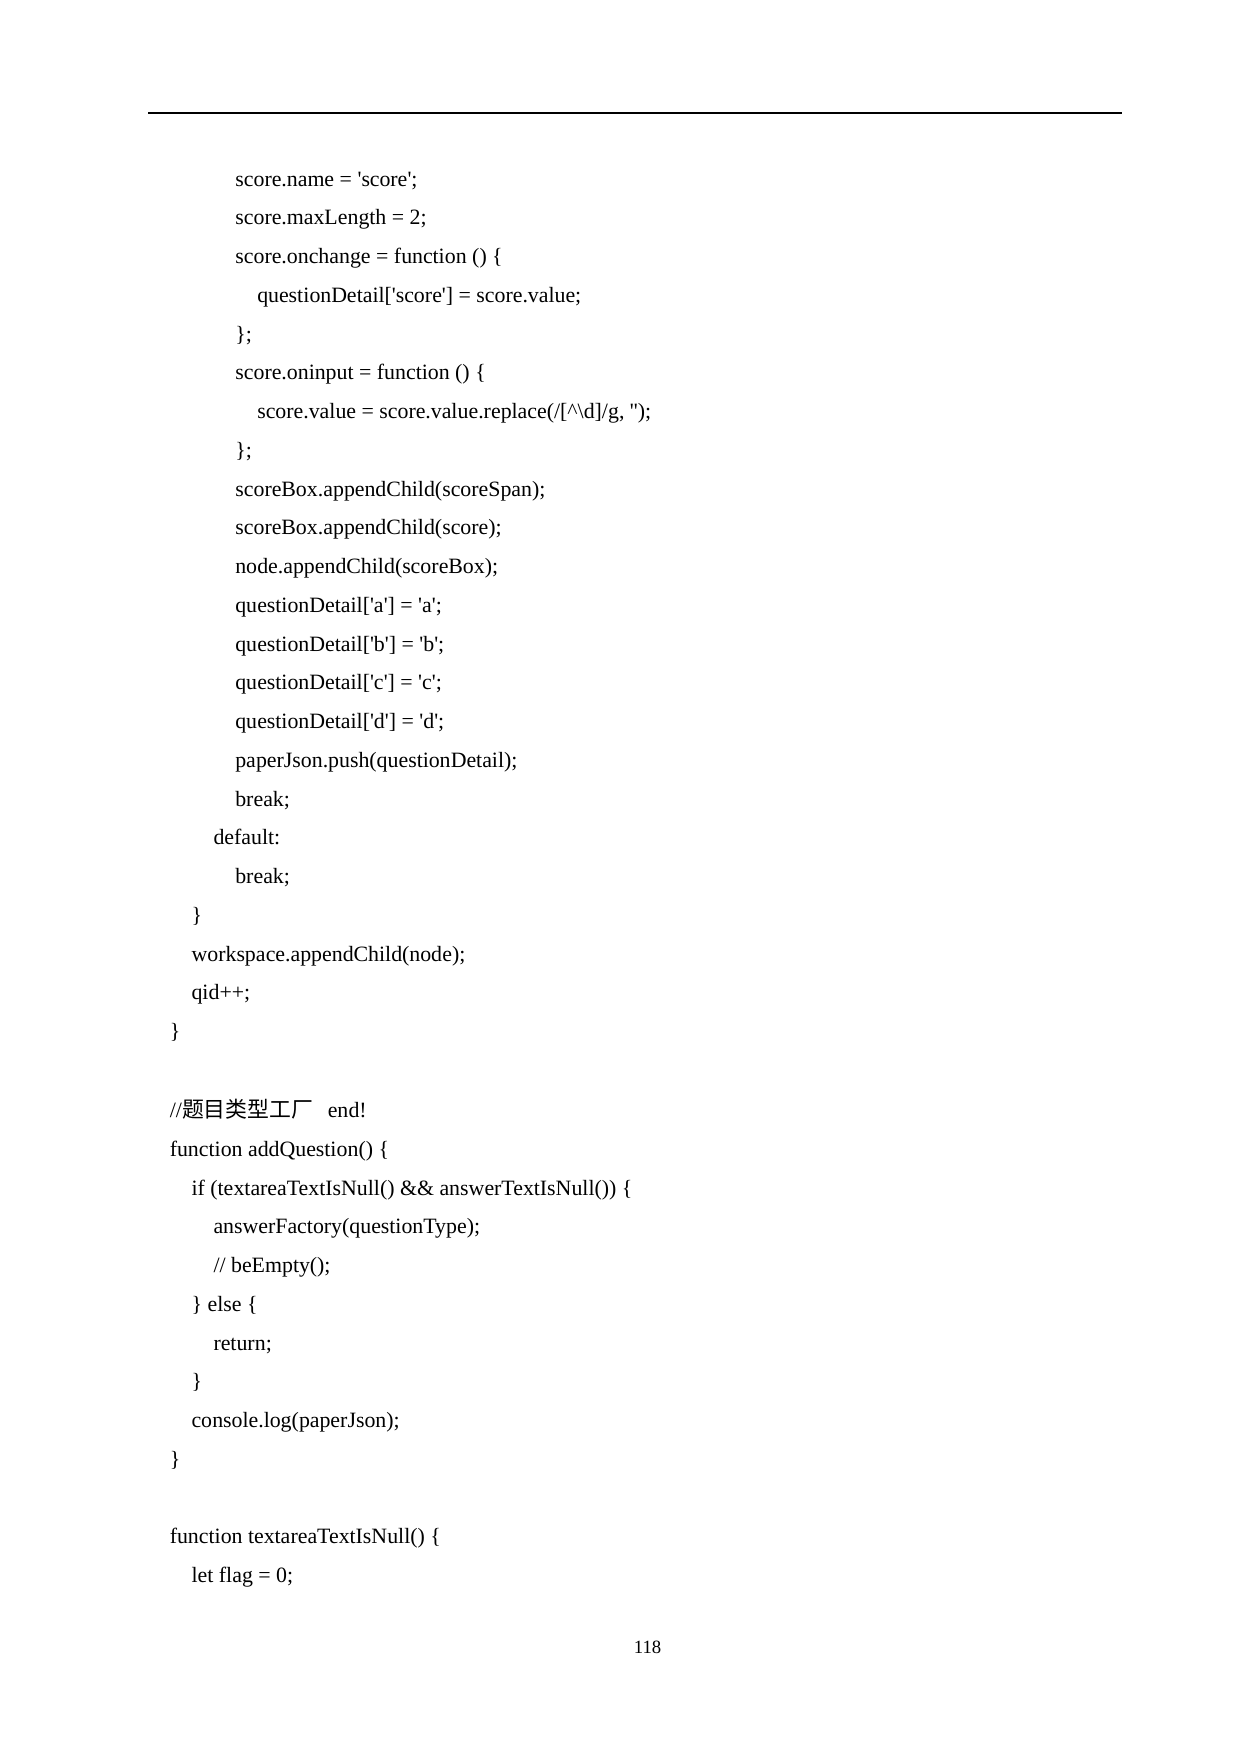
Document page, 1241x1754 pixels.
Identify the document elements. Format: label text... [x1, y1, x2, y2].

text paperJson.push(questionDetail); [148, 743, 1122, 776]
text score.oninput = function () { [148, 356, 1122, 388]
text default: [148, 821, 1122, 853]
text questionDetail['a'] = 'a'; [148, 588, 1122, 621]
text return; [148, 1326, 1122, 1359]
text score.value = score.value.replace(/[^\d]/g, ''); [148, 394, 1122, 427]
text console.log(paperJson); [148, 1404, 1122, 1436]
text break; [148, 782, 1122, 814]
text score.maxLength = 2; [148, 201, 1122, 233]
text score.name = 'score'; [148, 162, 1122, 194]
text } [148, 1365, 1122, 1397]
text questionDetail['c'] = 'c'; [148, 666, 1122, 698]
text }; [148, 317, 1122, 349]
text let flag = 0; [148, 1559, 1122, 1591]
text questionDetail['score'] = score.value; [148, 278, 1122, 311]
text } [148, 1442, 1122, 1475]
text node.appendChild(scoreBox); [148, 549, 1122, 582]
text scoreBox.appendChild(scoreSpan); [148, 472, 1122, 504]
text //题目类型工厂 end! [148, 1092, 1122, 1124]
text } [148, 1014, 1122, 1047]
text }; [148, 433, 1122, 466]
text function textareaTextIsNull() { [148, 1520, 1122, 1552]
text } else { [148, 1287, 1122, 1320]
text score.onchange = function () { [148, 239, 1122, 272]
text } [148, 898, 1122, 931]
text workspace.appendChild(node); [148, 937, 1122, 969]
text function addQuestion() { [148, 1132, 1122, 1165]
text if (textareaTextIsNull() && answerTextIsNull()) { [148, 1171, 1122, 1204]
text break; [148, 859, 1122, 892]
text qid++; [148, 976, 1122, 1008]
text answerFactory(questionType); [148, 1210, 1122, 1242]
text questionDetail['b'] = 'b'; [148, 627, 1122, 659]
text // beEmpty(); [148, 1249, 1122, 1281]
text questionDetail['d'] = 'd'; [148, 704, 1122, 737]
text scoreBox.appendChild(score); [148, 511, 1122, 543]
